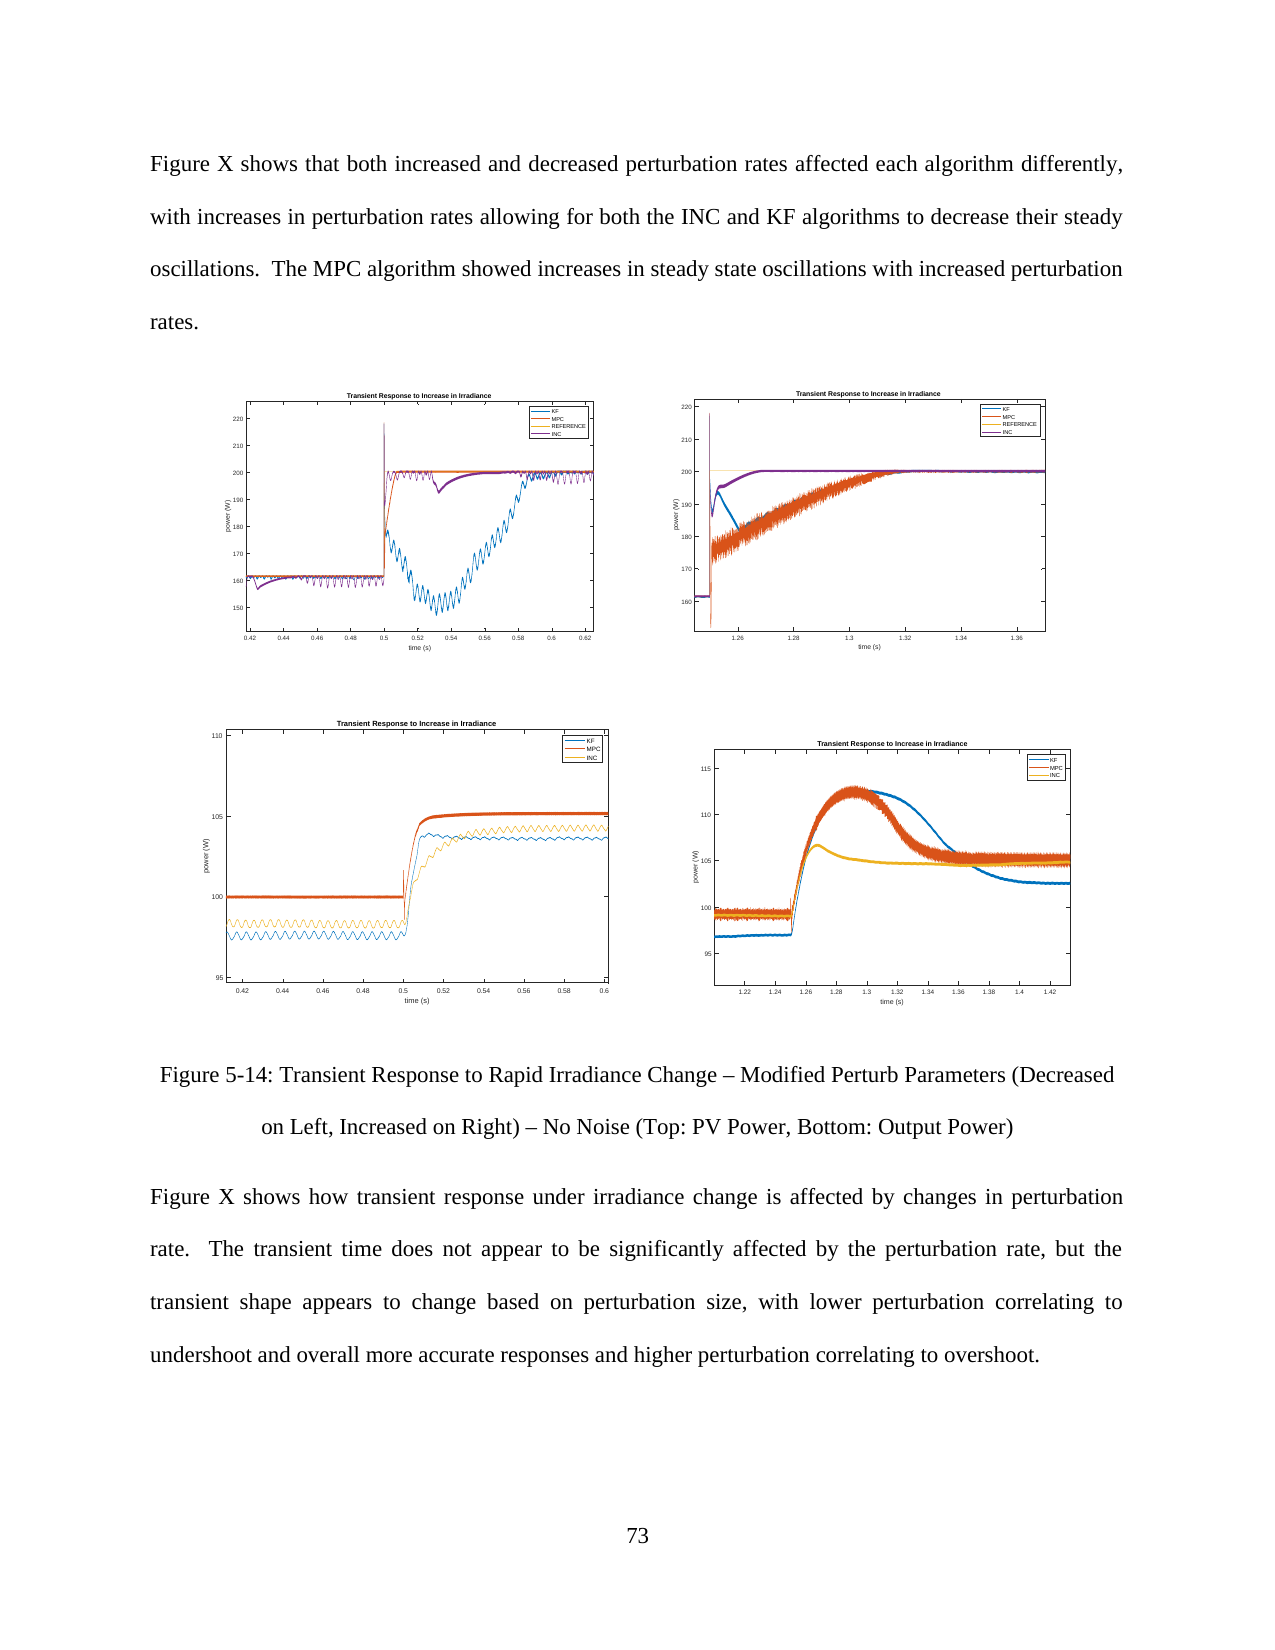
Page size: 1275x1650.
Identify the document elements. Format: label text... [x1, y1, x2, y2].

text Figure X shows that both increased and decreased perturbation rates affected each algorithm differently, with increases in perturbation rates allowing for both the INC and KF algorithms to decrease their steady oscillations. The MPC algorithm showed increases in steady state oscillations with increased perturbation rates. [150, 150, 1125, 334]
text Figure X shows how transient response under irradiance change is affected by changes in perturbation rate. The transient time does not appear to be significantly affected by the perturbation rate, but the transient shape appears to change based on perturbation size, with lower perturbation correlating to undershoot and overall more accurate responses and higher perturbation correlating to overshoot. [150, 1183, 1125, 1367]
text Figure 5-14: Transient Response to Rapid Irradiance Change – Modified Perturb Parameters (Decreased on Left, Increased on Right) – No Noise (Top: PV Power, Bottom: Output Power) [150, 1061, 1125, 1140]
